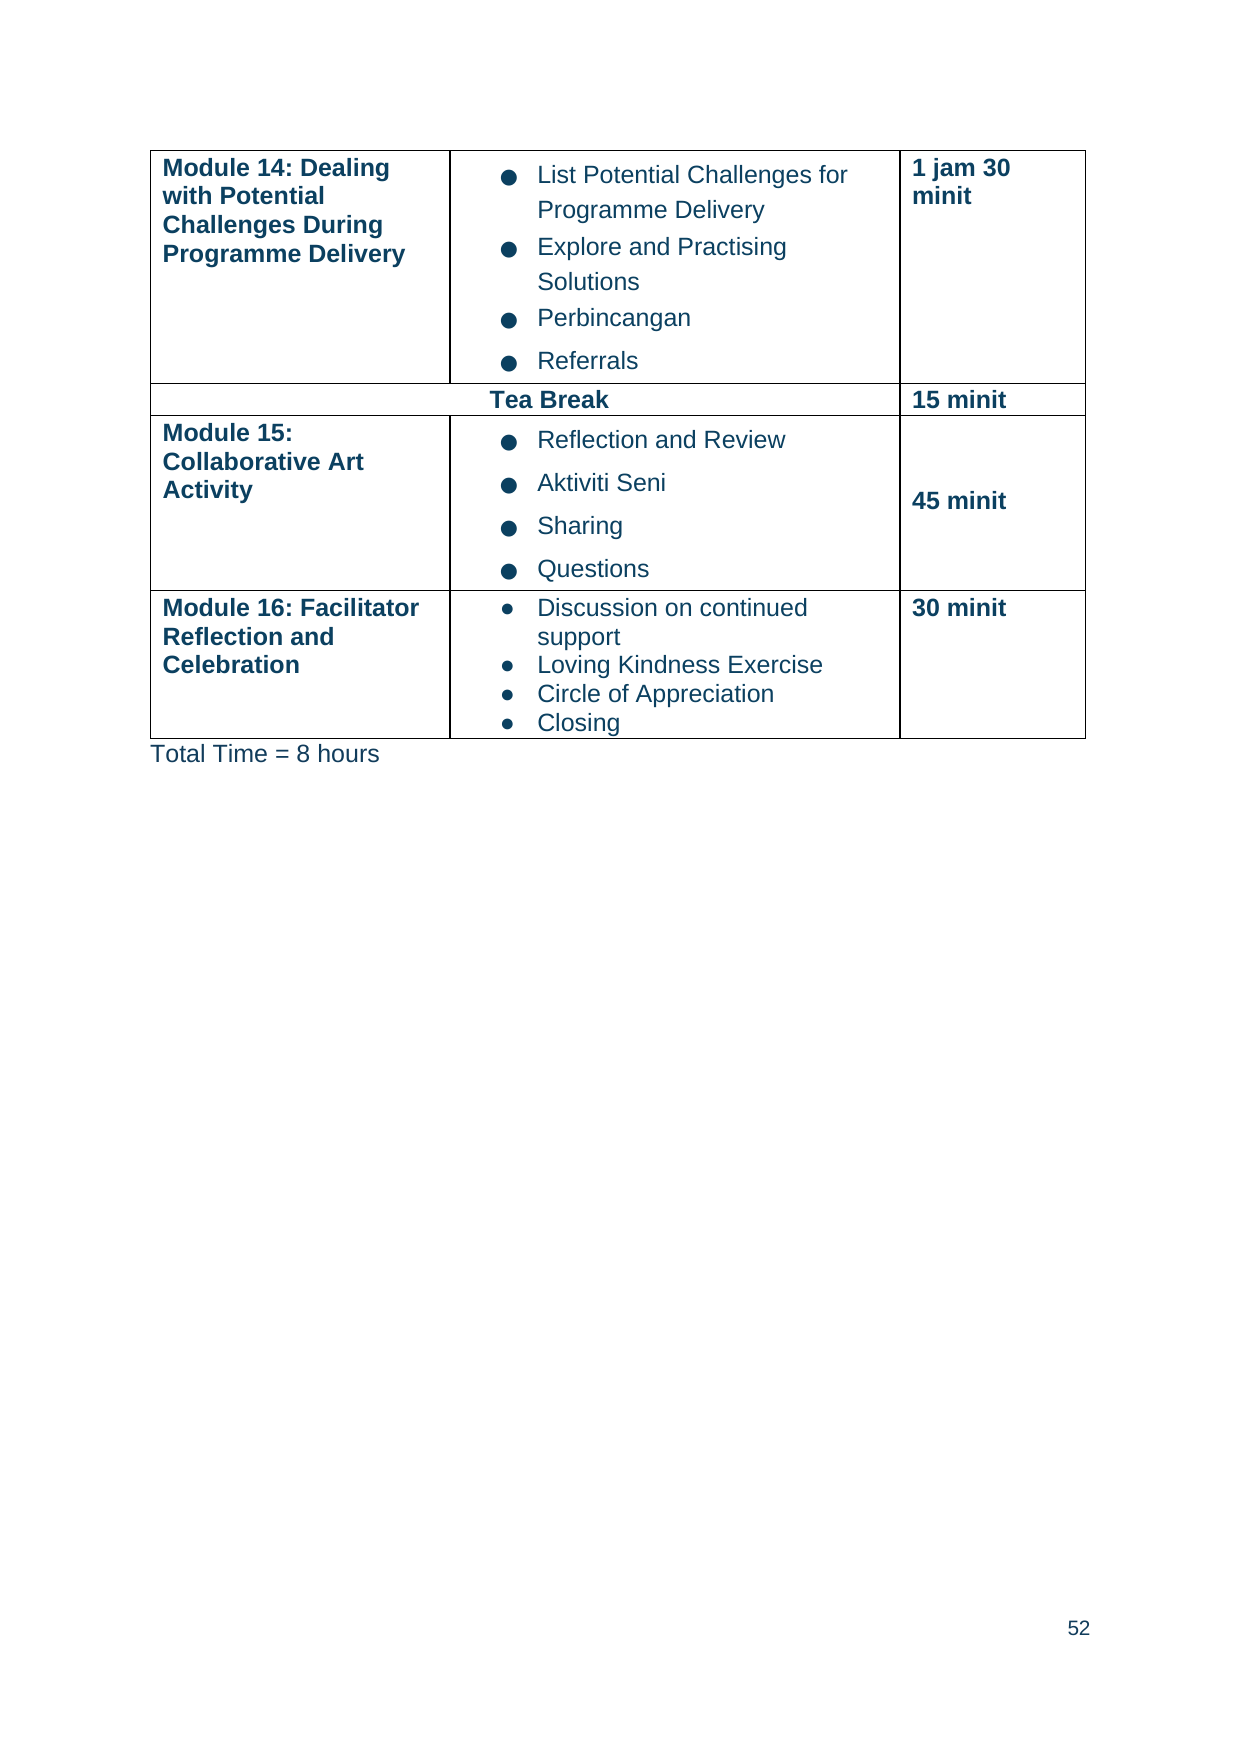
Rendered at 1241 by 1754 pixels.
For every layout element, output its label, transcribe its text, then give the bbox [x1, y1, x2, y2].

table_cell Reflection and Review Aktiviti Seni Sharing Questions [451, 416, 899, 590]
table_cell Tea Break [151, 384, 899, 415]
table_cell 30 minit [901, 591, 1085, 738]
table_cell 45 minit [901, 416, 1085, 590]
table_cell [1086, 620, 1091, 738]
table_cell 15 minit [901, 384, 1085, 415]
table_cell [1086, 590, 1091, 619]
table_cell Module 15: Collaborative Art Activity [151, 416, 449, 590]
table_cell [1086, 415, 1091, 444]
table_header [1086, 150, 1091, 382]
table_cell Module 16: Facilitator Reflection and Celebration [151, 591, 449, 738]
table_header List Potential Challenges for Programme Delivery Explore and Practising Solutions Perbincangan Referrals [451, 151, 899, 382]
table_cell [1086, 445, 1091, 590]
table_header 1 jam 30 minit [901, 151, 1085, 382]
table_cell [1086, 383, 1091, 415]
table_cell Discussion on continued support Loving Kindness Exercise Circle of Appreciation Closing [451, 591, 899, 738]
table_header Module 14: Dealing with Potential Challenges During Programme Delivery [151, 151, 449, 382]
text Total Time = 8 hours [150, 739, 1090, 768]
